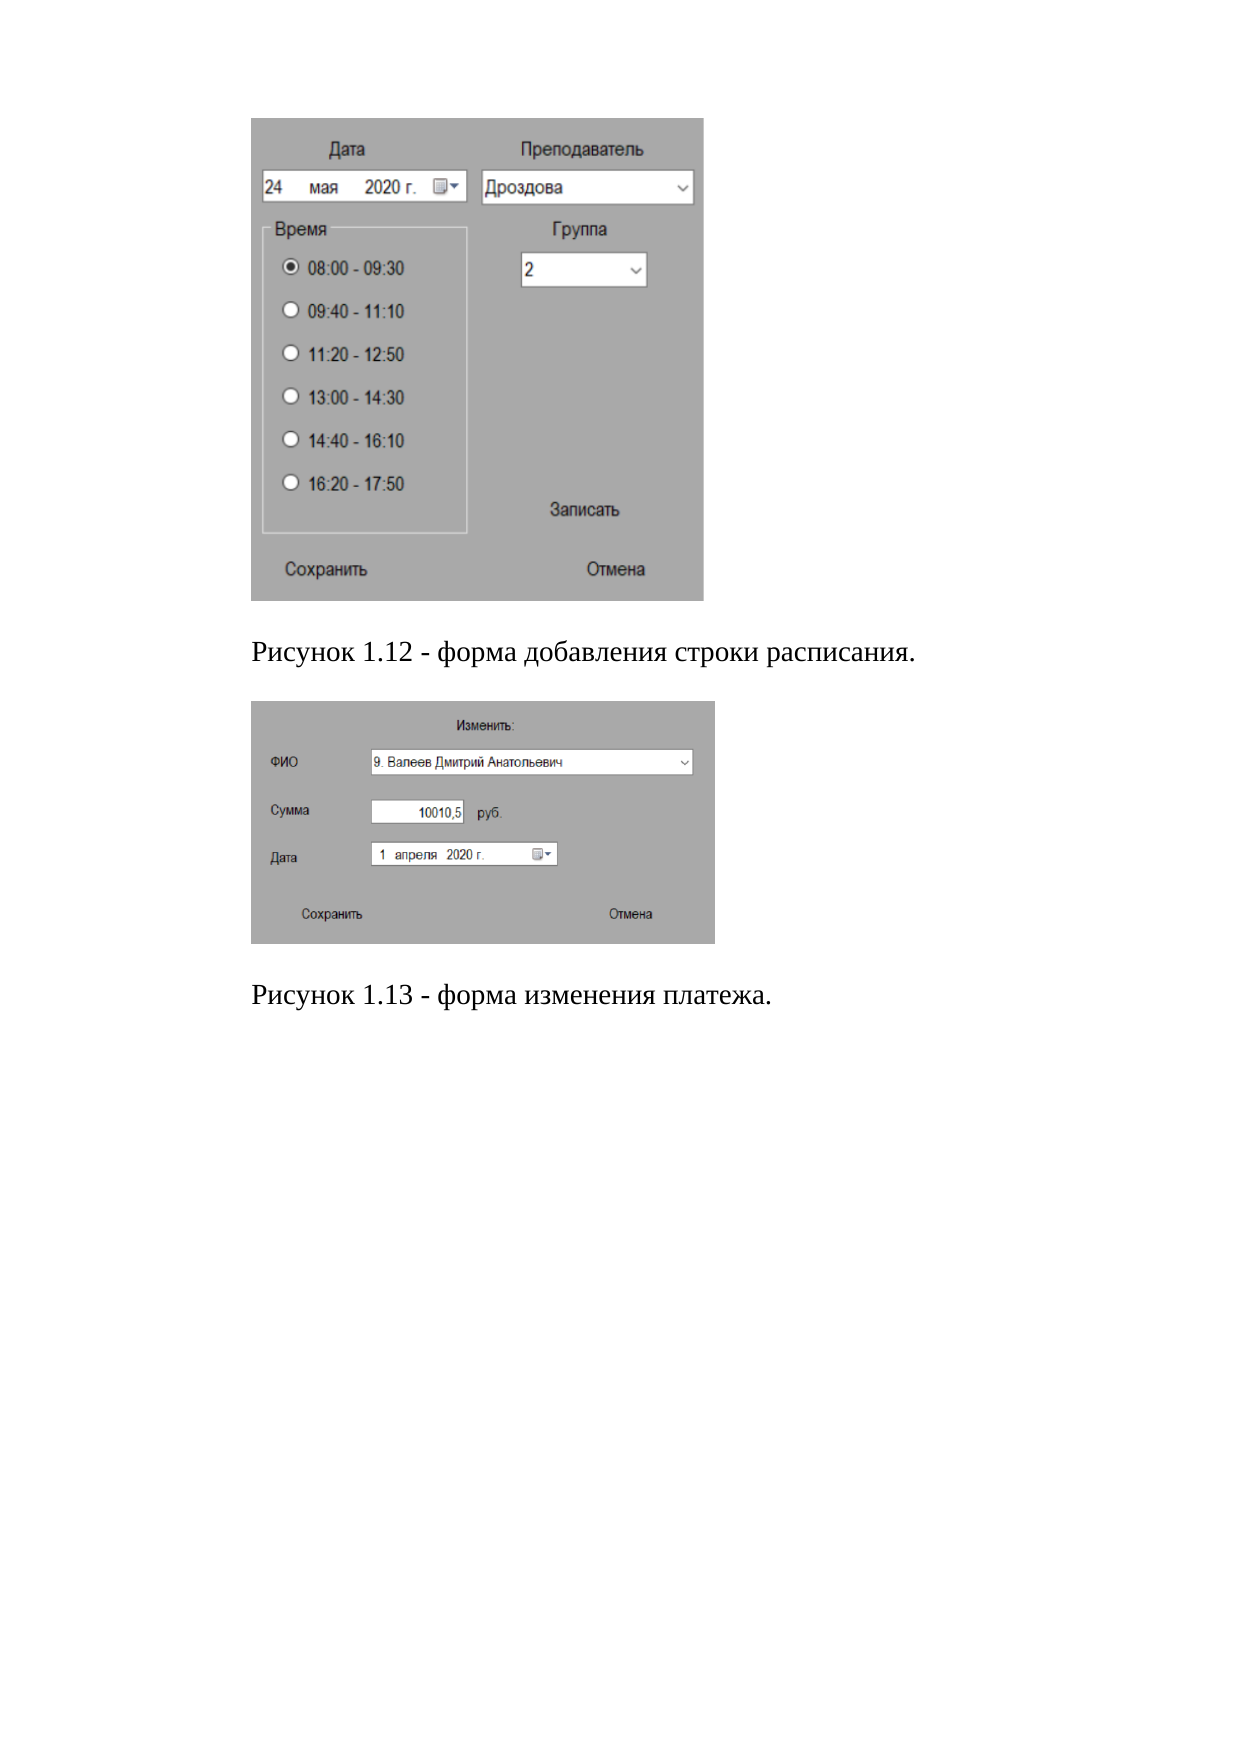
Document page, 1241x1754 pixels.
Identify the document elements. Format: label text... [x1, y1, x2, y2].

text Рисунок 1.13 - форма изменения платежа. [177, 977, 1152, 1011]
picture [251, 118, 704, 601]
picture [251, 701, 715, 944]
text Рисунок 1.12 - форма добавления строки расписания. [177, 634, 1152, 668]
